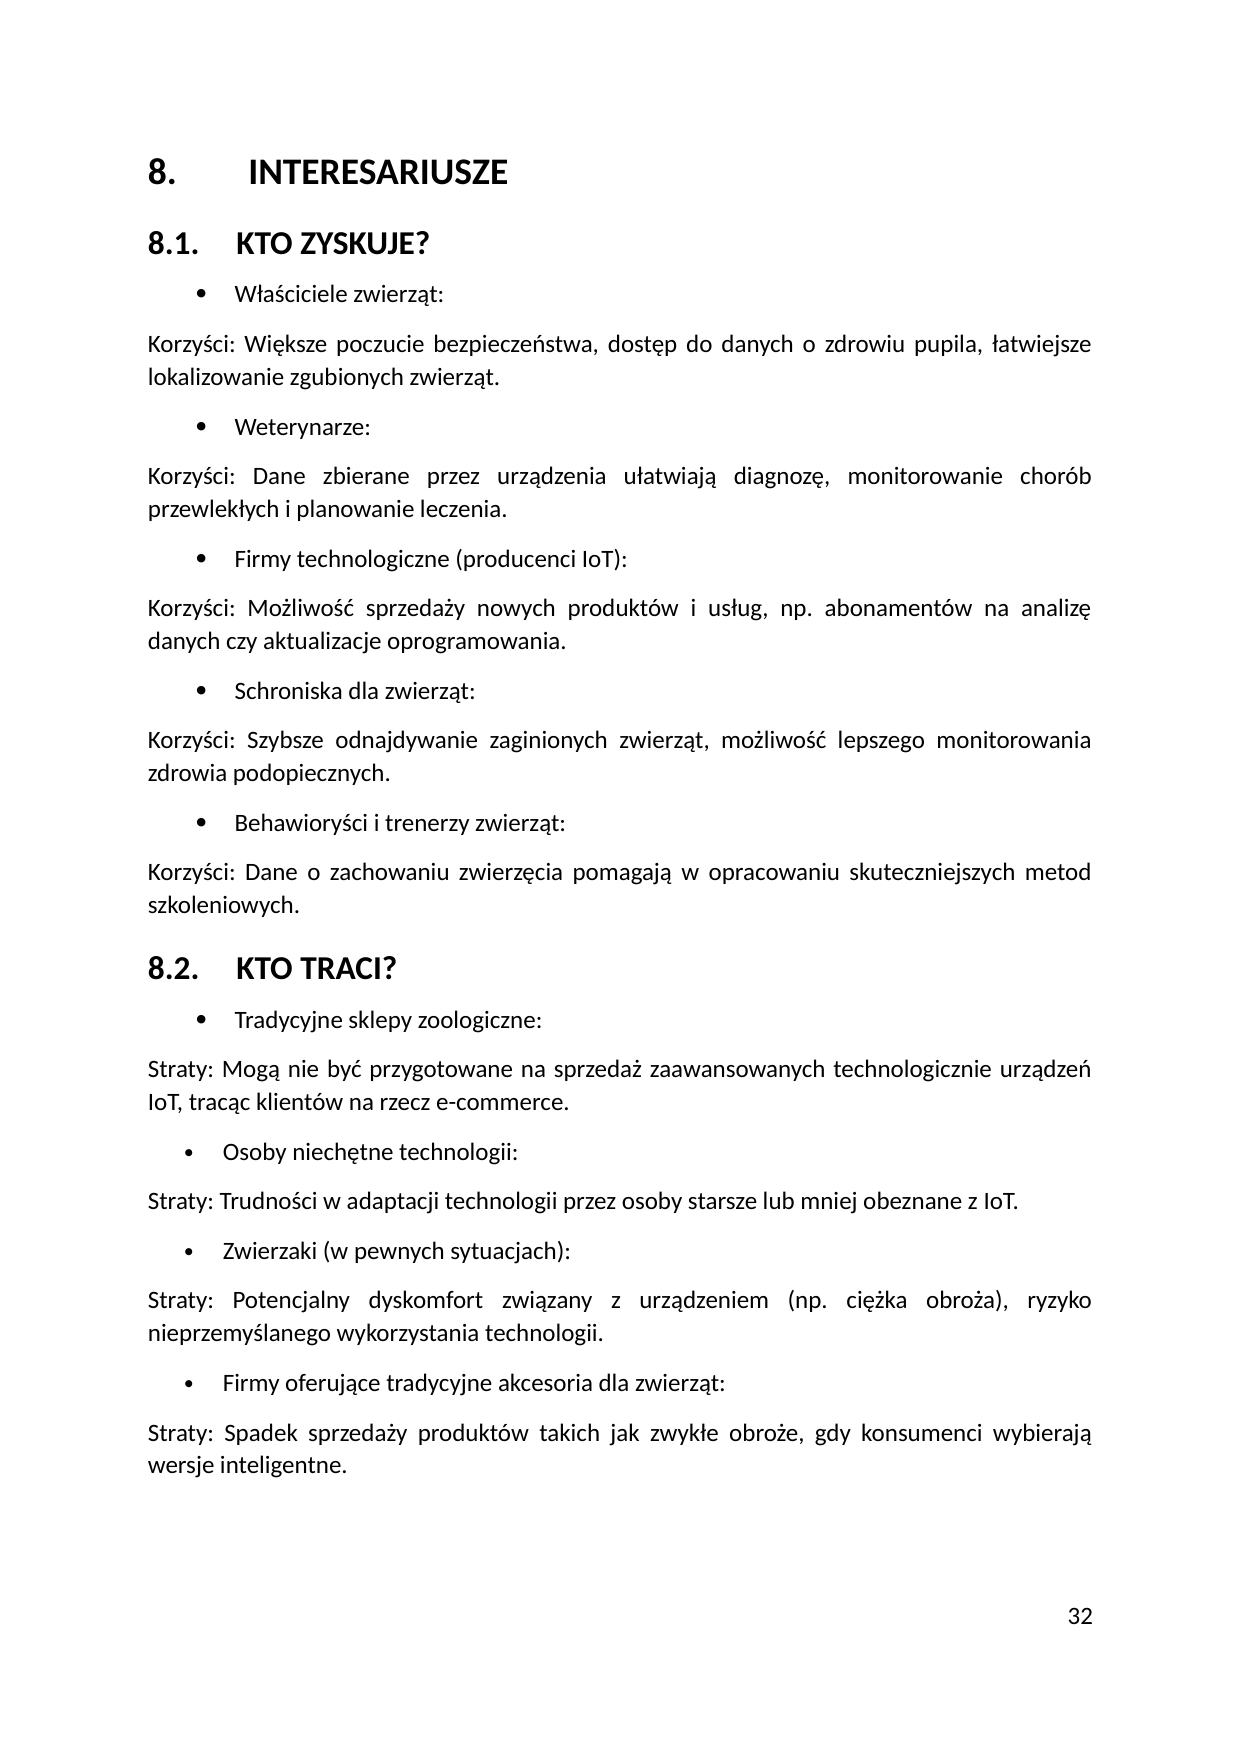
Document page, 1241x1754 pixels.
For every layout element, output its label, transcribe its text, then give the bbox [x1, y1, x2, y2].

list Firmy oferujące tradycyjne akcesoria dla zwierząt: [185, 1367, 1093, 1398]
list Tradycyjne sklepy zoologiczne: [197, 1004, 1093, 1034]
text Korzyści: Dane o zachowaniu zwierzęcia pomagają w opracowaniu skuteczniejszych metod szkoleniowych. [148, 856, 1093, 920]
text Straty: Mogą nie być przygotowane na sprzedaż zaawansowanych technologicznie urządzeń IoT, tracąc klientów na rzecz e-commerce. [148, 1053, 1093, 1117]
list Osoby niechętne technologii: [185, 1136, 1093, 1166]
text Korzyści: Dane zbierane przez urządzenia ułatwiają diagnozę, monitorowanie chorób przewlekłych i planowanie leczenia. [148, 460, 1093, 524]
text Straty: Trudności w adaptacji technologii przez osoby starsze lub mniej obeznane z IoT. [148, 1185, 1093, 1216]
list Weterynarze: [197, 411, 1093, 441]
subtitle INTERESARIUSZE [148, 148, 1093, 193]
text Korzyści: Większe poczucie bezpieczeństwa, dostęp do danych o zdrowiu pupila, łatwiejsze lokalizowanie zgubionych zwierząt. [148, 328, 1093, 392]
list Właściciele zwierząt: [197, 278, 1093, 309]
list Zwierzaki (w pewnych sytuacjach): [185, 1235, 1093, 1266]
text Straty: Spadek sprzedaży produktów takich jak zwykłe obroże, gdy konsumenci wybierają wersje inteligentne. [148, 1417, 1093, 1480]
list Behawioryści i trenerzy zwierząt: [197, 807, 1093, 837]
list Schroniska dla zwierząt: [197, 675, 1093, 705]
text Straty: Potencjalny dyskomfort związany z urządzeniem (np. ciężka obroża), ryzyko nieprzemyślanego wykorzystania technologii. [148, 1284, 1093, 1348]
list Firmy technologiczne (producenci IoT): [197, 543, 1093, 573]
text Korzyści: Możliwość sprzedaży nowych produktów i usług, np. abonamentów na analizę danych czy aktualizacje oprogramowania. [148, 592, 1093, 656]
subtitle KTO TRACI? [148, 947, 1093, 988]
text Korzyści: Szybsze odnajdywanie zaginionych zwierząt, możliwość lepszego monitorowania zdrowia podopiecznych. [148, 724, 1093, 788]
subtitle KTO ZYSKUJE? [148, 222, 1093, 263]
